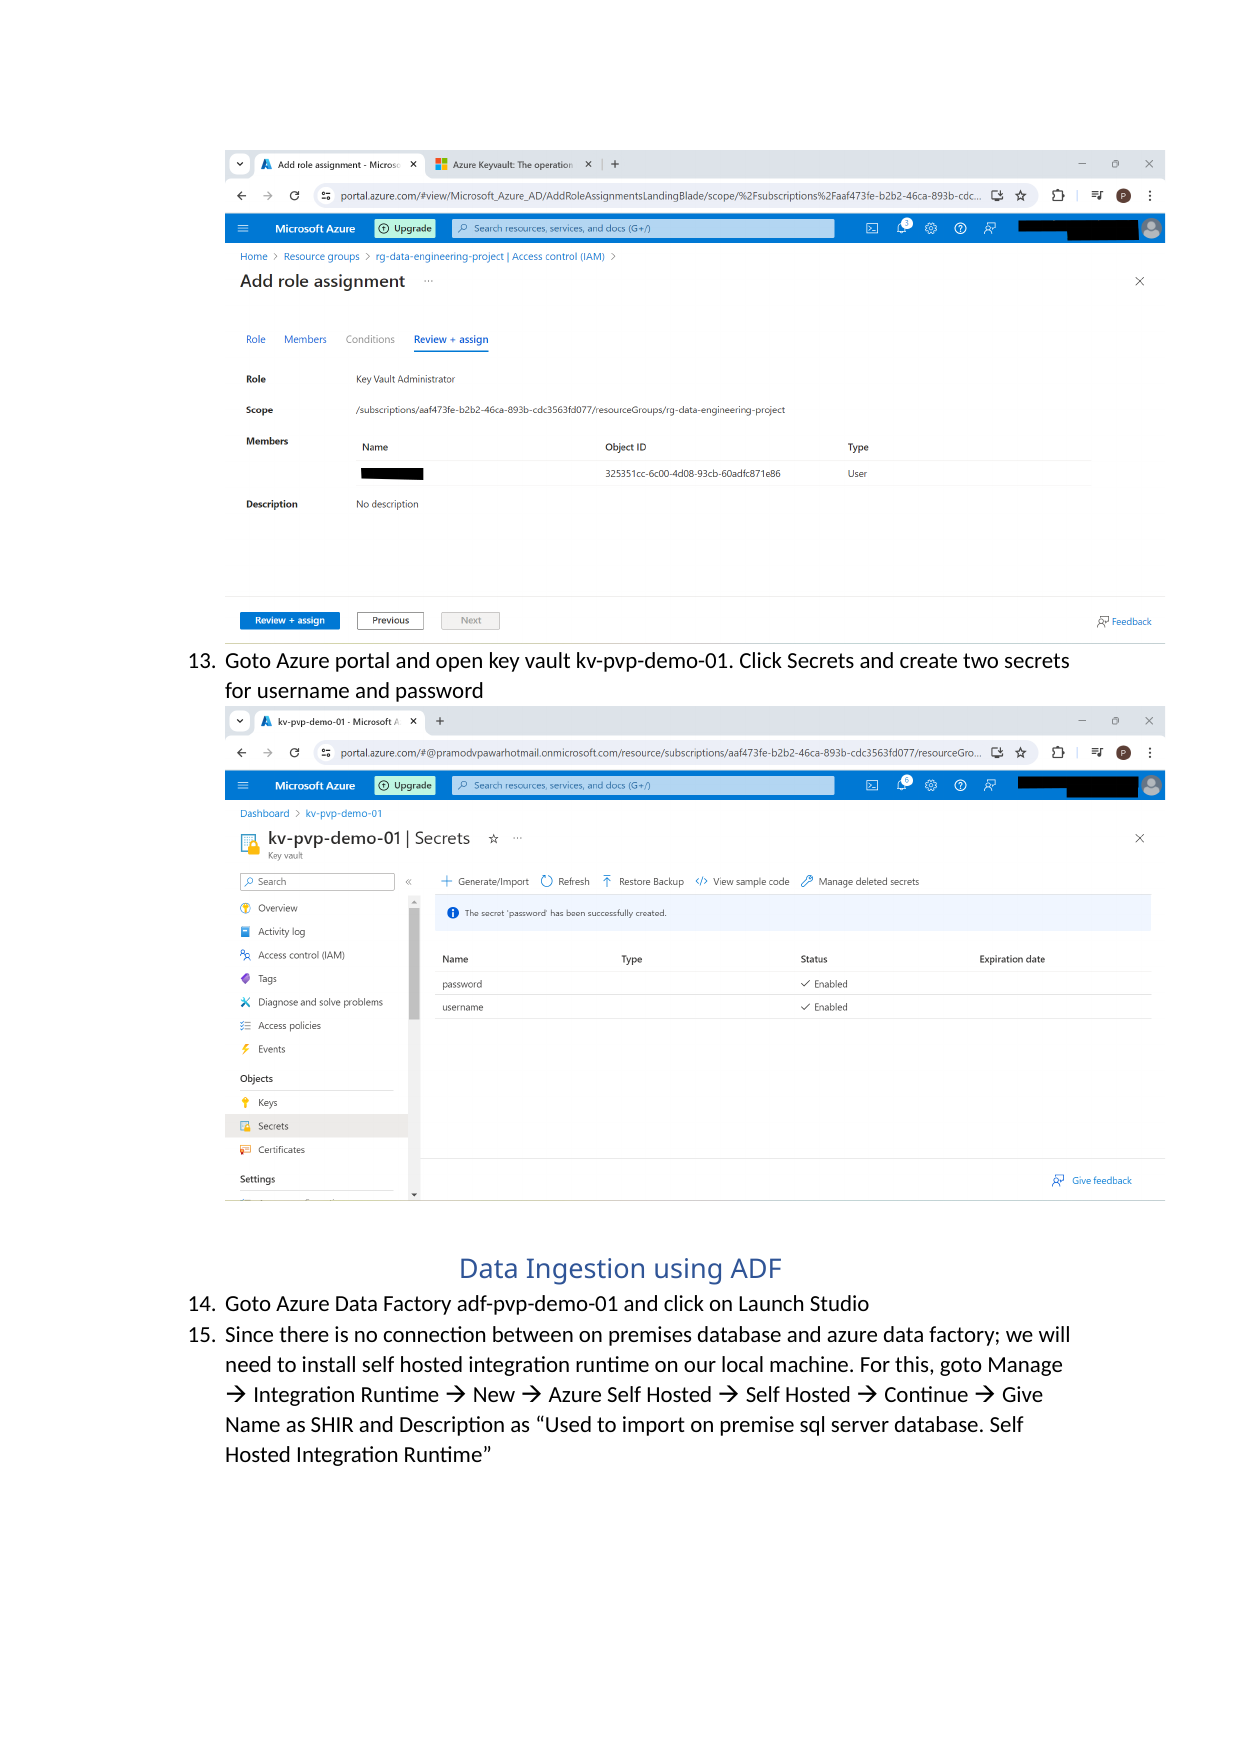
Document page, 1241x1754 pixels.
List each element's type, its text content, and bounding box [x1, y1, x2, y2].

picture [225, 150, 1166, 644]
list Goto Azure Data Factory adf-pvp-demo-01 and click on Launch Studio [187, 1289, 1090, 1318]
list Goto Azure portal and open key vault kv-pvp-demo-01. Click Secrets and create two secrets for username and password [187, 646, 1090, 704]
subtitle Data Ingestion using ADF [150, 1250, 1090, 1287]
list Since there is no connection between on premises database and azure data factory; we will need to install self hosted integration runtime on our local machine. For this, goto Manage Integration Runtime New Azure Self Hosted Self Hosted Continue Give Name as SHIR and Description as “Used to import on premise sql server database. Self Hosted Integration Runtime” [187, 1320, 1090, 1469]
picture [225, 706, 1166, 1201]
